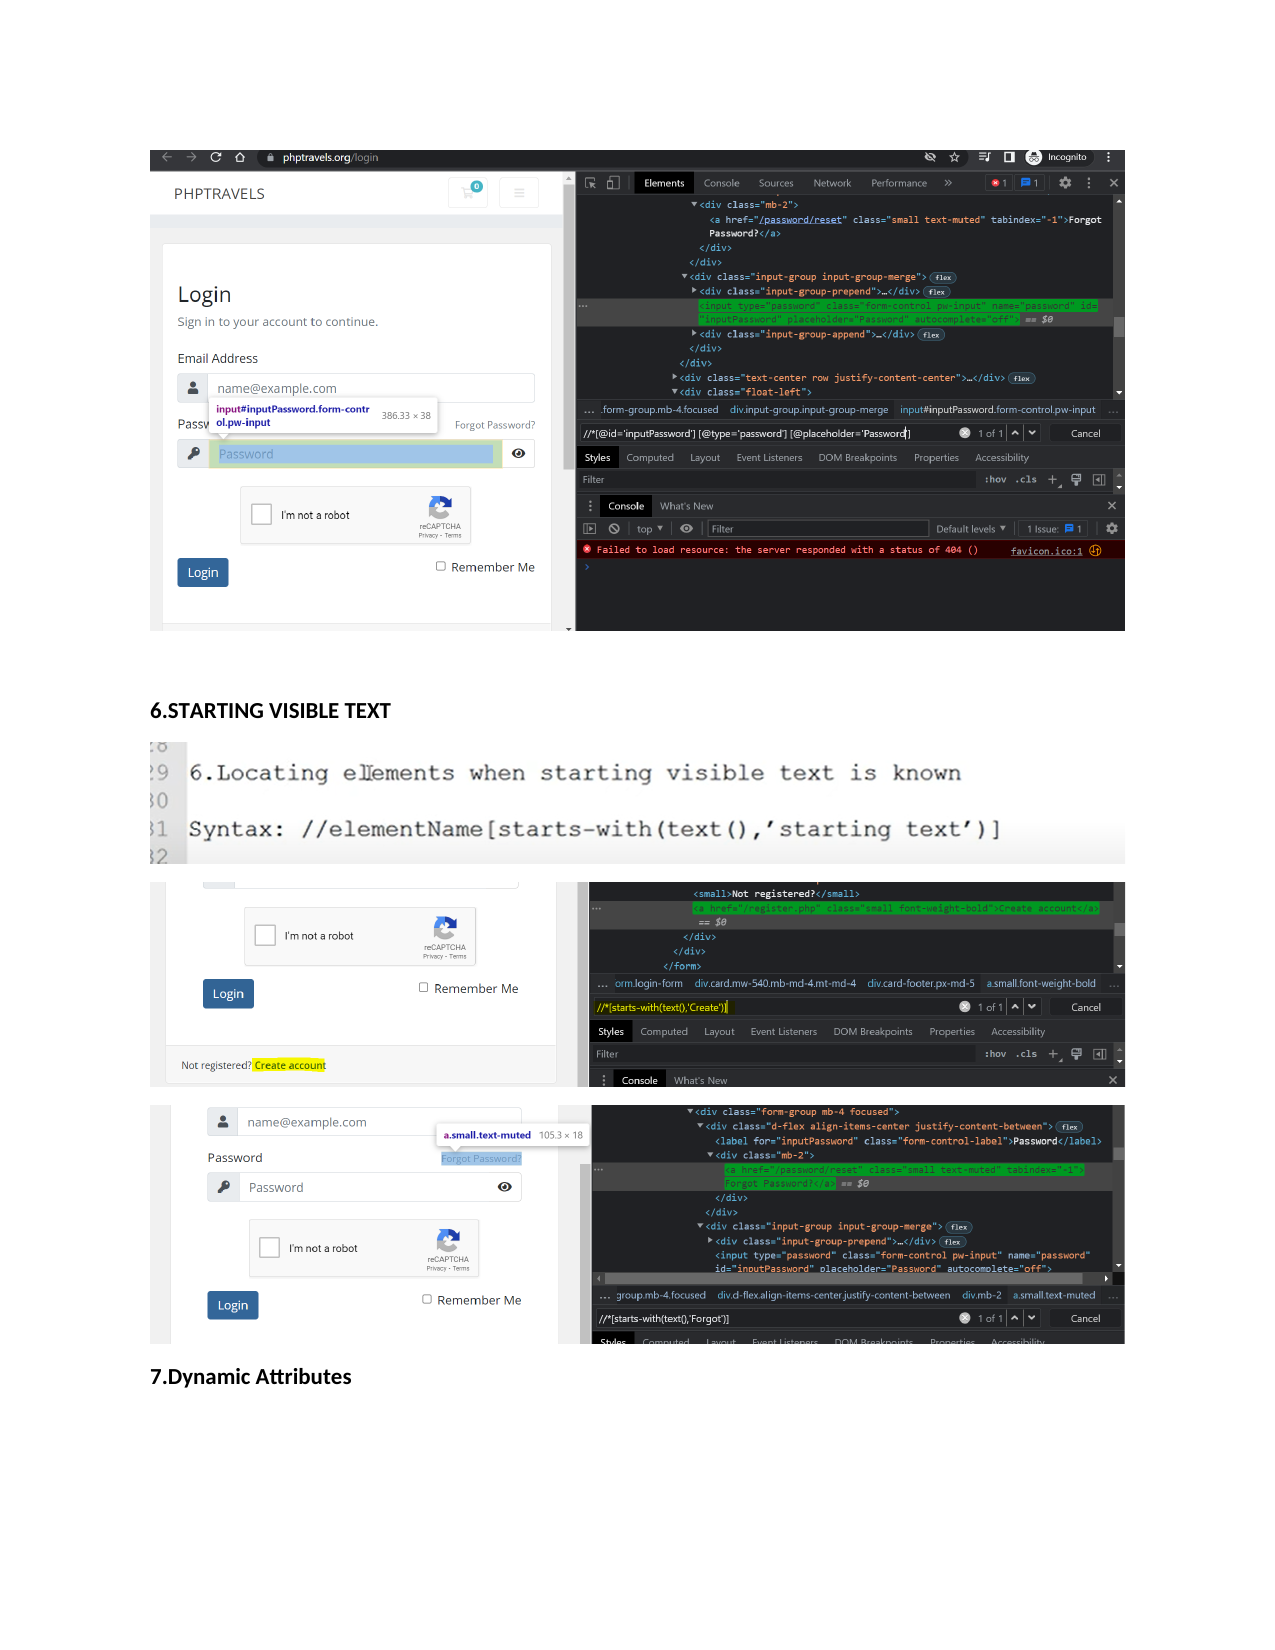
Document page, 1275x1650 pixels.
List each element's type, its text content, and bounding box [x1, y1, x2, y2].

picture [150, 1105, 1125, 1344]
text 6.STARTING VISIBLE TEXT [150, 696, 1125, 724]
text 7.Dynamic Attributes [150, 1362, 1125, 1390]
picture [150, 882, 1125, 1087]
picture [150, 150, 1125, 631]
picture [150, 742, 1125, 864]
